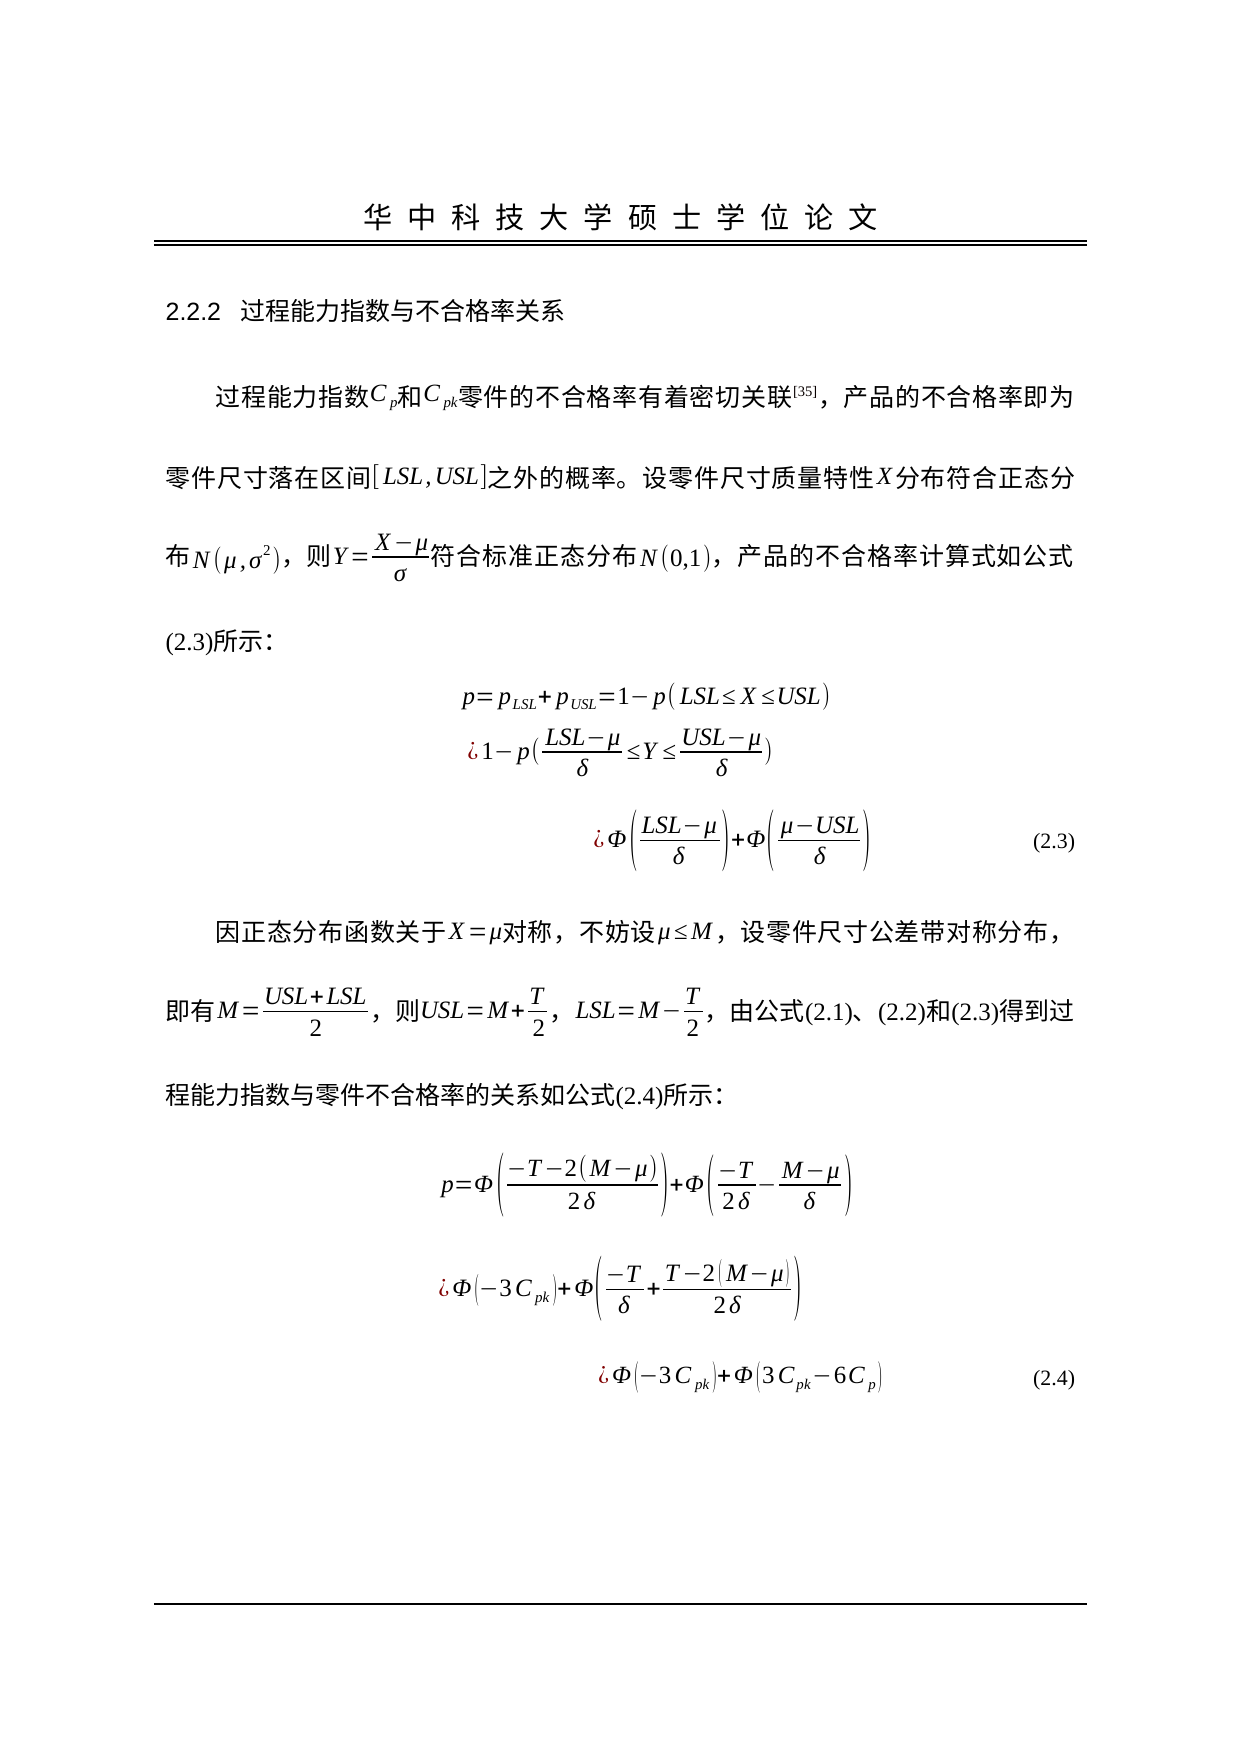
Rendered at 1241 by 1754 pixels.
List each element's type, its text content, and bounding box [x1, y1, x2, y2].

text 因正态分布函数关于对称，不妨设，设零件尺寸公差带对称分布，即有，则，，由公式(2.1)、(2.2)和(2.3)得到过程能力指数与零件不合格率的关系如公式(2.4)所示： [165, 898, 1075, 1126]
subtitle 过程能力指数与不合格率关系 [165, 277, 1075, 342]
text 过程能力指数和零件的不合格率有着密切关联[35]，产品的不合格率即为零件尺寸落在区间之外的概率。设零件尺寸质量特性分布符合正态分布，则符合标准正态分布，产品的不合格率计算式如公式(2.3)所示： [165, 363, 1075, 672]
text (2.3) [165, 808, 1075, 873]
